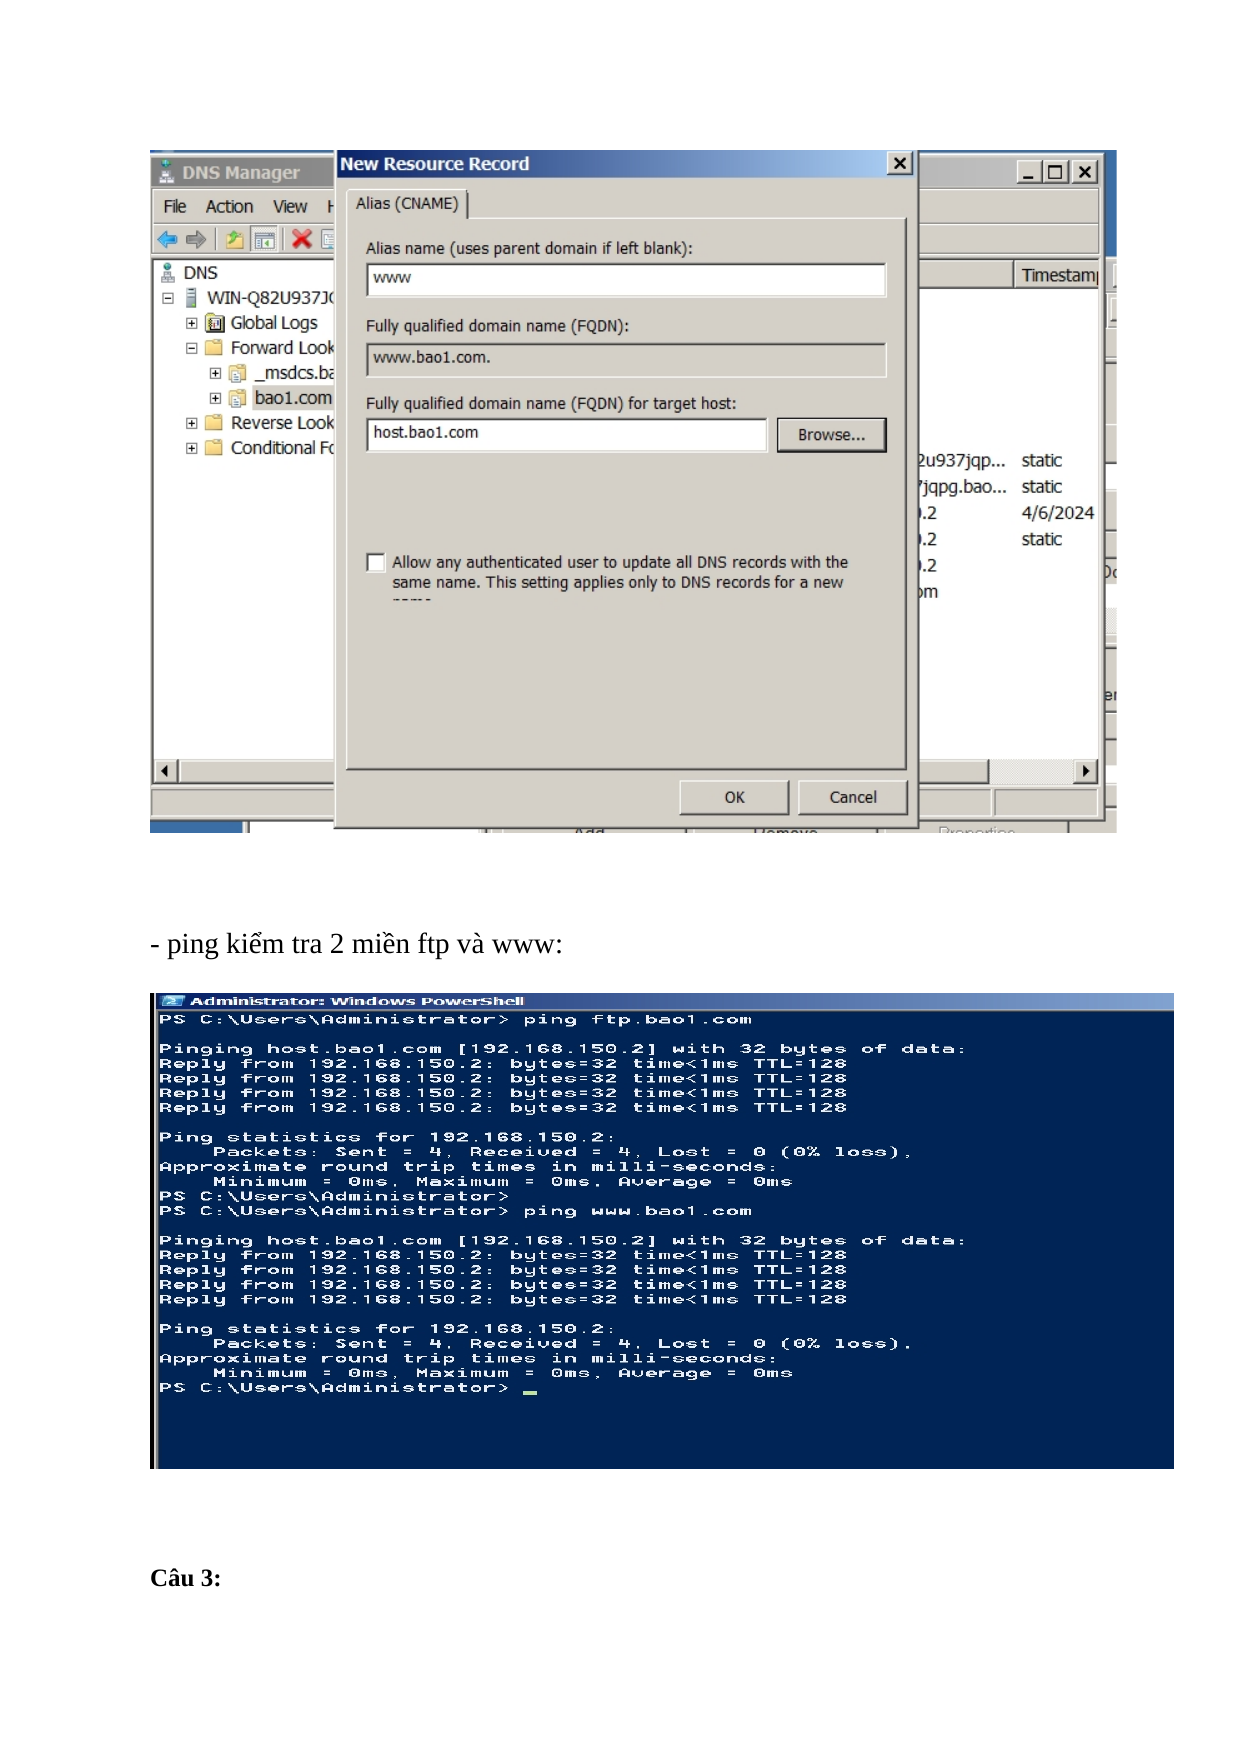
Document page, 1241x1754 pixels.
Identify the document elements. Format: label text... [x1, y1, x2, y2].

picture [150, 993, 1174, 1469]
text Câu 3: [150, 1563, 1090, 1592]
text - ping kiểm tra 2 miền ftp và www: [150, 927, 1090, 960]
picture [150, 150, 1117, 833]
